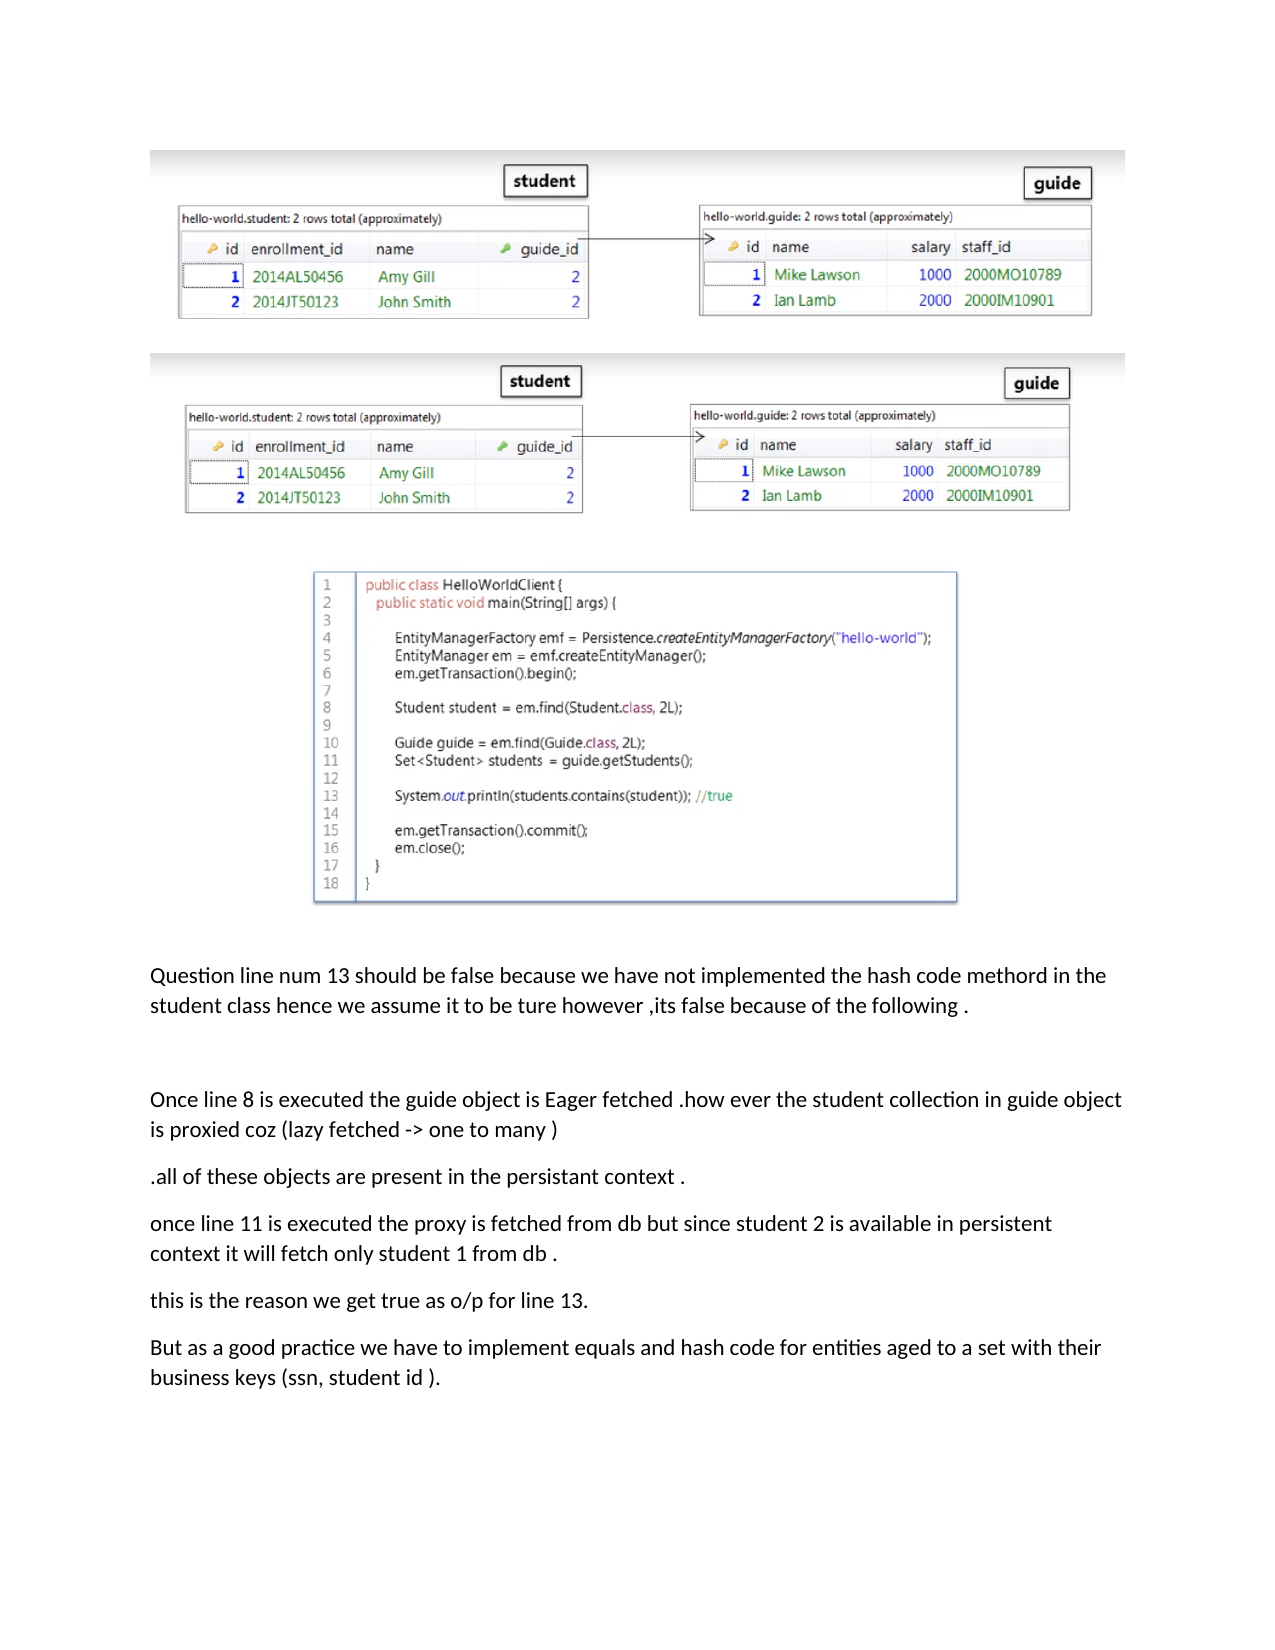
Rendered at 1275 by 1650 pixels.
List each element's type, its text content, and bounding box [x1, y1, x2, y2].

picture [150, 150, 1125, 352]
text this is the reason we get true as o/p for line 13. [150, 1286, 1125, 1314]
text Question line num 13 should be false because we have not implemented the hash code methord in the student class hence we assume it to be ture however ,its false because of the following . [150, 961, 1125, 1019]
text .all of these objects are present in the persistant context . [150, 1162, 1125, 1190]
text Once line 8 is executed the guide object is Eager fetched .how ever the student collection in guide object is proxied coz (lazy fetched -> one to many ) [150, 1085, 1125, 1143]
text once line 11 is executed the proxy is fetched from db but since student 2 is available in persistent context it will fetch only student 1 from db . [150, 1209, 1125, 1267]
picture [150, 353, 1125, 943]
text But as a good practice we have to implement equals and hash code for entities aged to a set with their business keys (ssn, student id ). [150, 1333, 1125, 1391]
